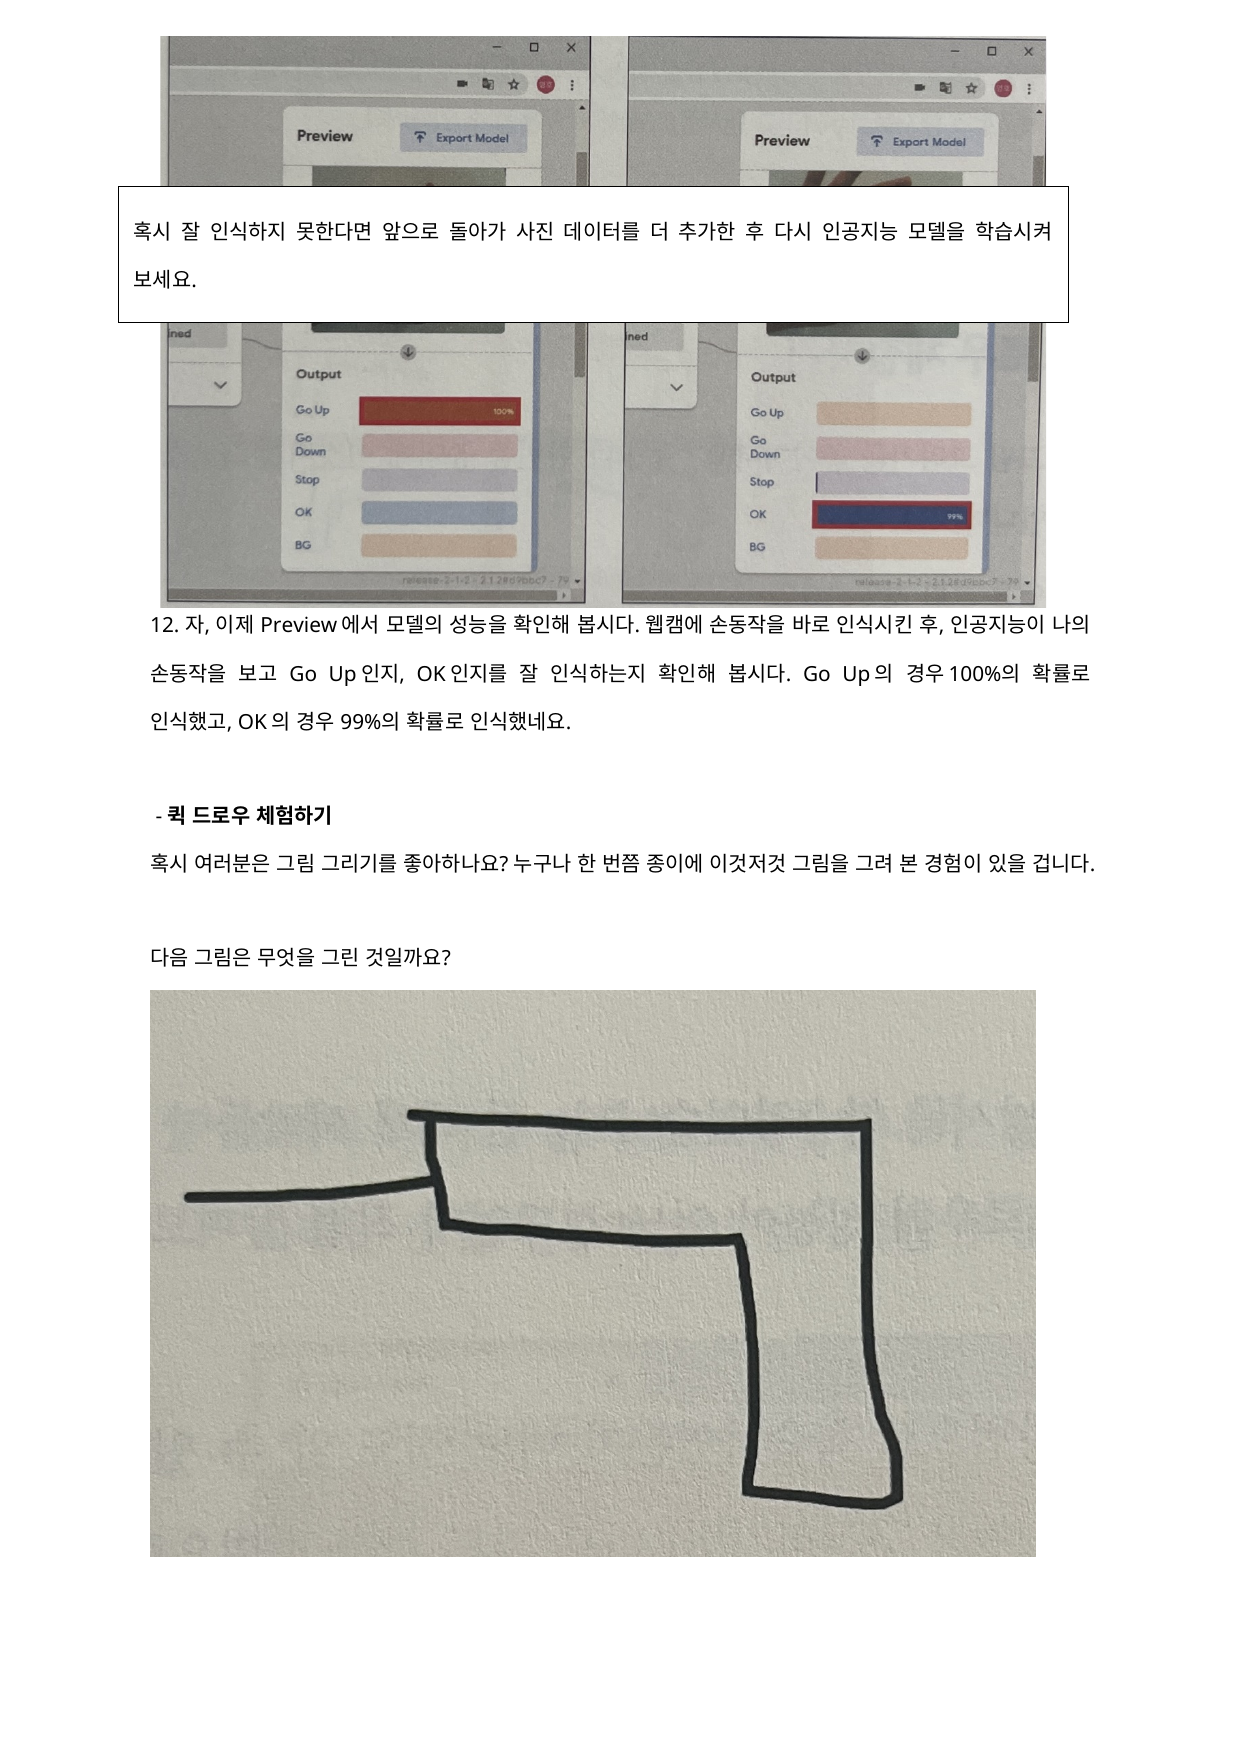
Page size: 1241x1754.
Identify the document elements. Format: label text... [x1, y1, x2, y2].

picture [160, 323, 1047, 608]
text 다음 그림은 무엇을 그린 것일까요? [150, 942, 1090, 972]
picture [160, 36, 1047, 186]
text - 퀵 드로우 체험하기 [150, 799, 1090, 829]
picture [150, 990, 1036, 1557]
text 혹시 여러분은 그림 그리기를 좋아하나요? 누구나 한 번쯤 종이에 이것저것 그림을 그려 본 경험이 있을 겁니다. [150, 848, 1090, 878]
